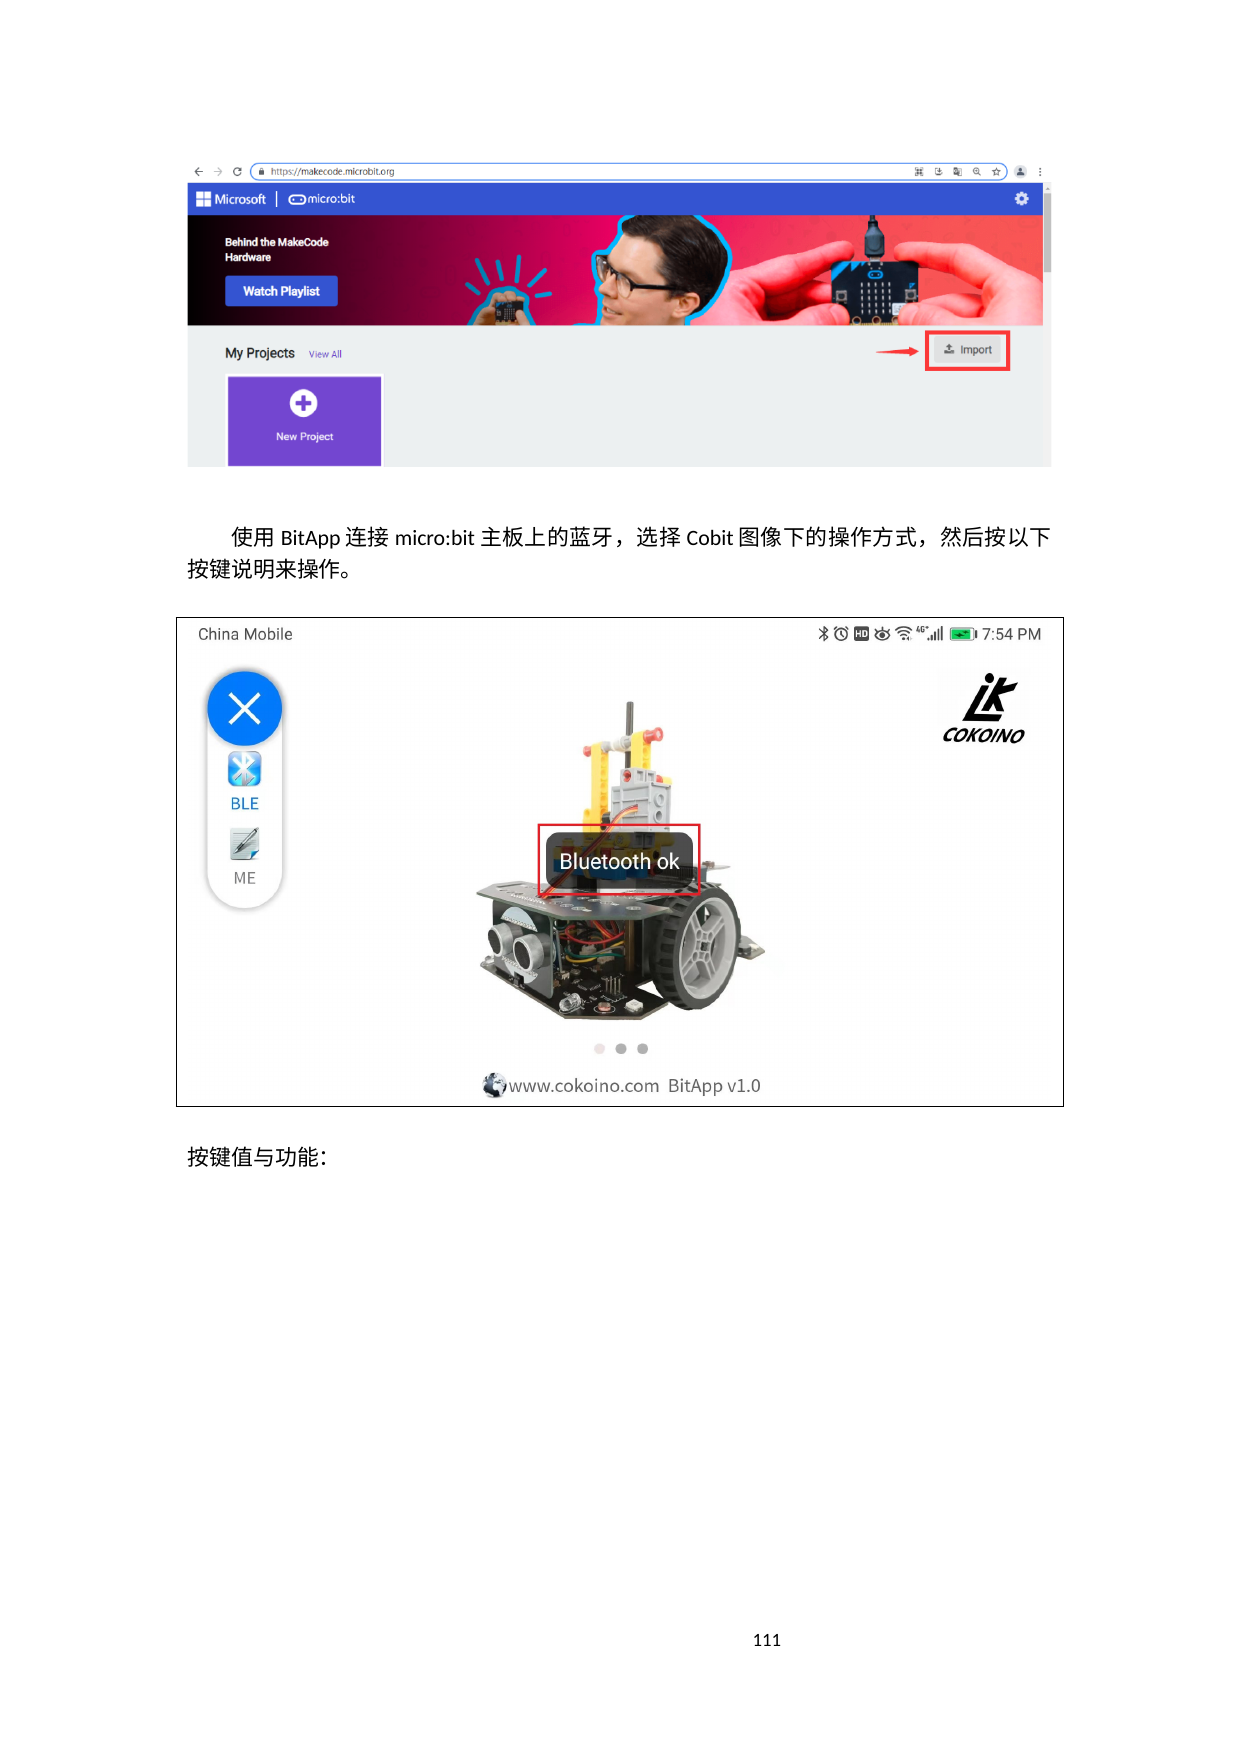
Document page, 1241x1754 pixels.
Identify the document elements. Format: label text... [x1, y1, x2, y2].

text 使用BitApp连接micro:bit主板上的蓝牙，选择Cobit图像下的操作方式，然后按以下按键说明来操作。 [187, 519, 1053, 584]
picture [187, 618, 1052, 1104]
text 按键值与功能： [187, 1139, 1053, 1172]
picture [187, 162, 1052, 467]
table_header [177, 618, 1063, 1106]
